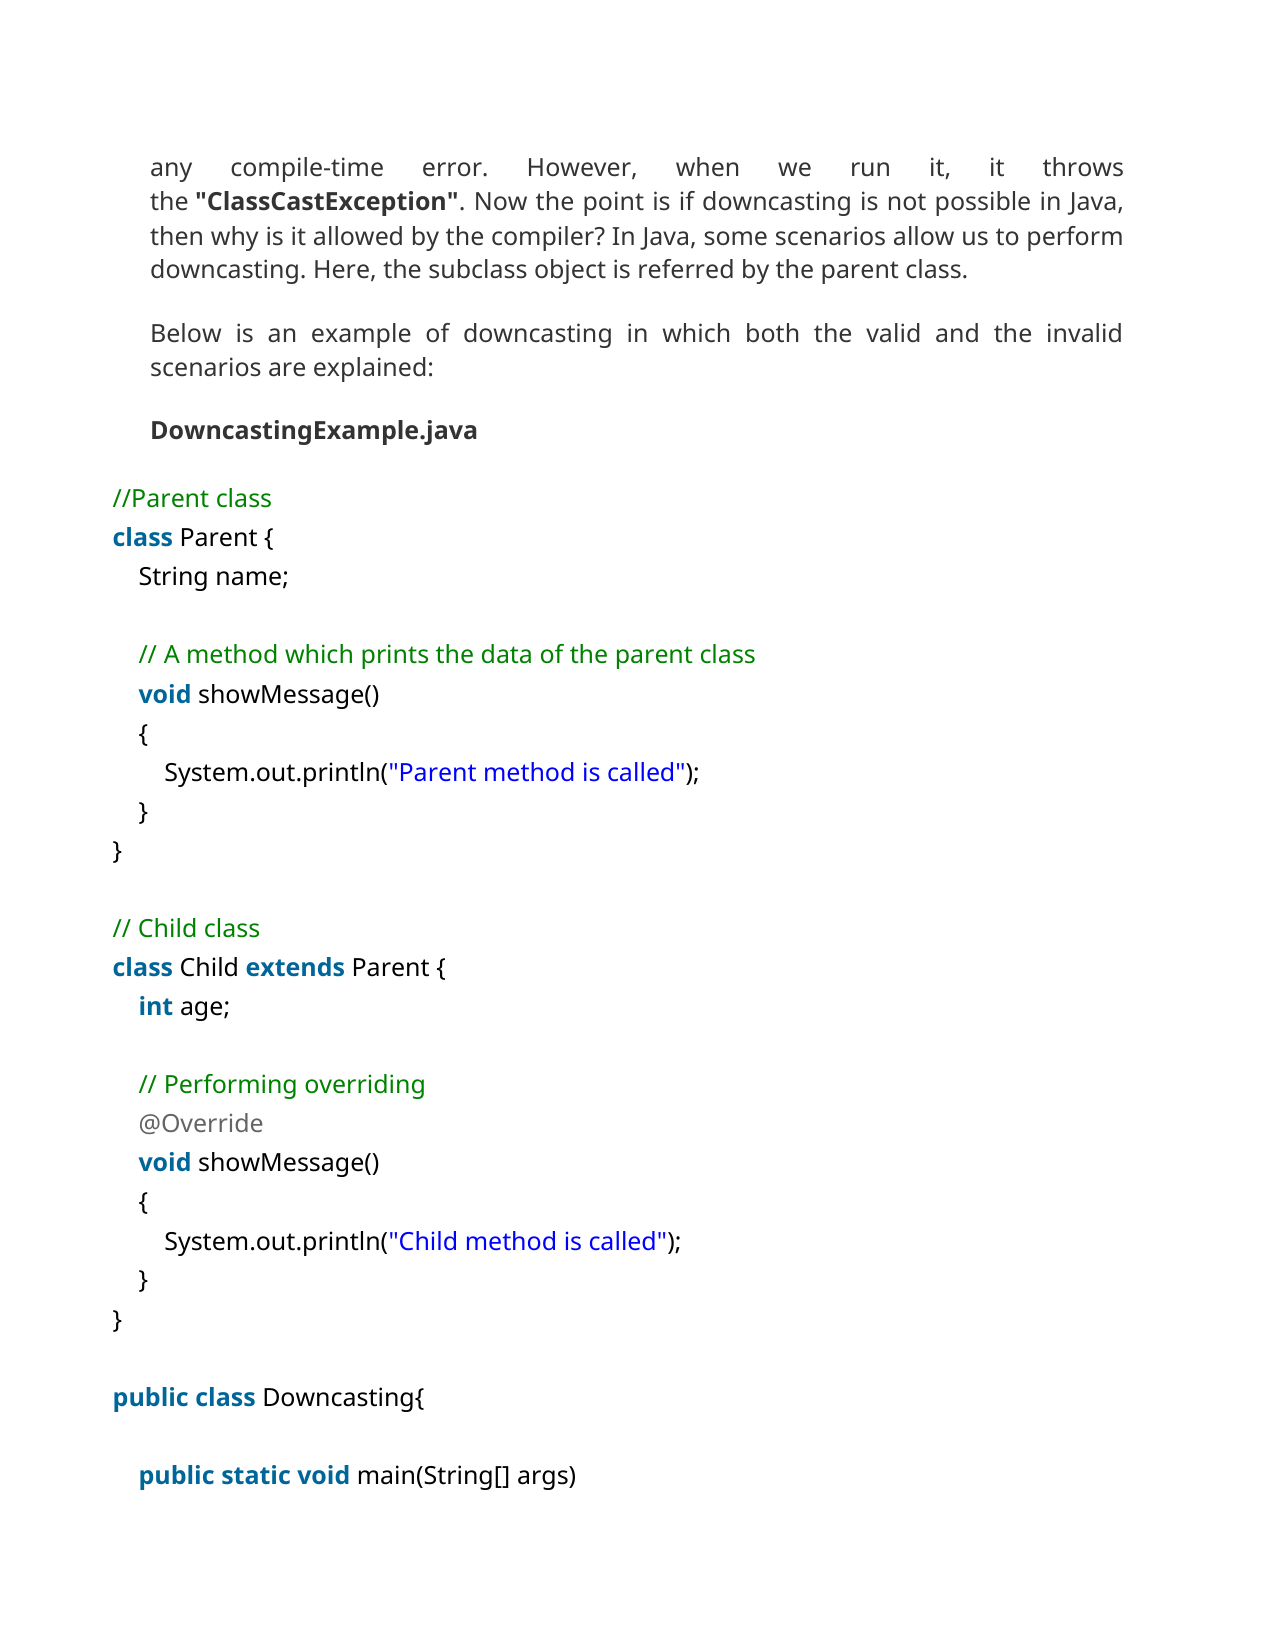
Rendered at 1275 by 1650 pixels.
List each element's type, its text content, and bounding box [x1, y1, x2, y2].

text void showMessage() [112, 1140, 1125, 1179]
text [150, 150, 1125, 286]
text { [112, 1179, 1125, 1218]
text public static void main(String[] args) [112, 1452, 1125, 1492]
text DowncastingExample.java [150, 413, 1125, 447]
text { [112, 710, 1125, 749]
text Below is an example of downcasting in which both the valid and the invalid scenarios are explained: [150, 315, 1125, 383]
text // A method which prints the data of the parent class [112, 632, 1125, 671]
text // Performing overriding [112, 1062, 1125, 1101]
text class Child extends Parent { [112, 945, 1125, 984]
text } [112, 827, 1125, 867]
text void showMessage() [112, 671, 1125, 710]
text System.out.println("Parent method is called"); [112, 749, 1125, 788]
text class Parent { [112, 515, 1125, 554]
text @Override [112, 1101, 1125, 1140]
text System.out.println("Child method is called"); [112, 1218, 1125, 1257]
text } [112, 788, 1125, 827]
text // Child class [112, 906, 1125, 945]
text } [112, 1296, 1125, 1335]
text //Parent class [112, 476, 1125, 515]
text } [112, 1257, 1125, 1296]
text int age; [112, 984, 1125, 1023]
text public class Downcasting{ [112, 1374, 1125, 1413]
text String name; [112, 554, 1125, 593]
